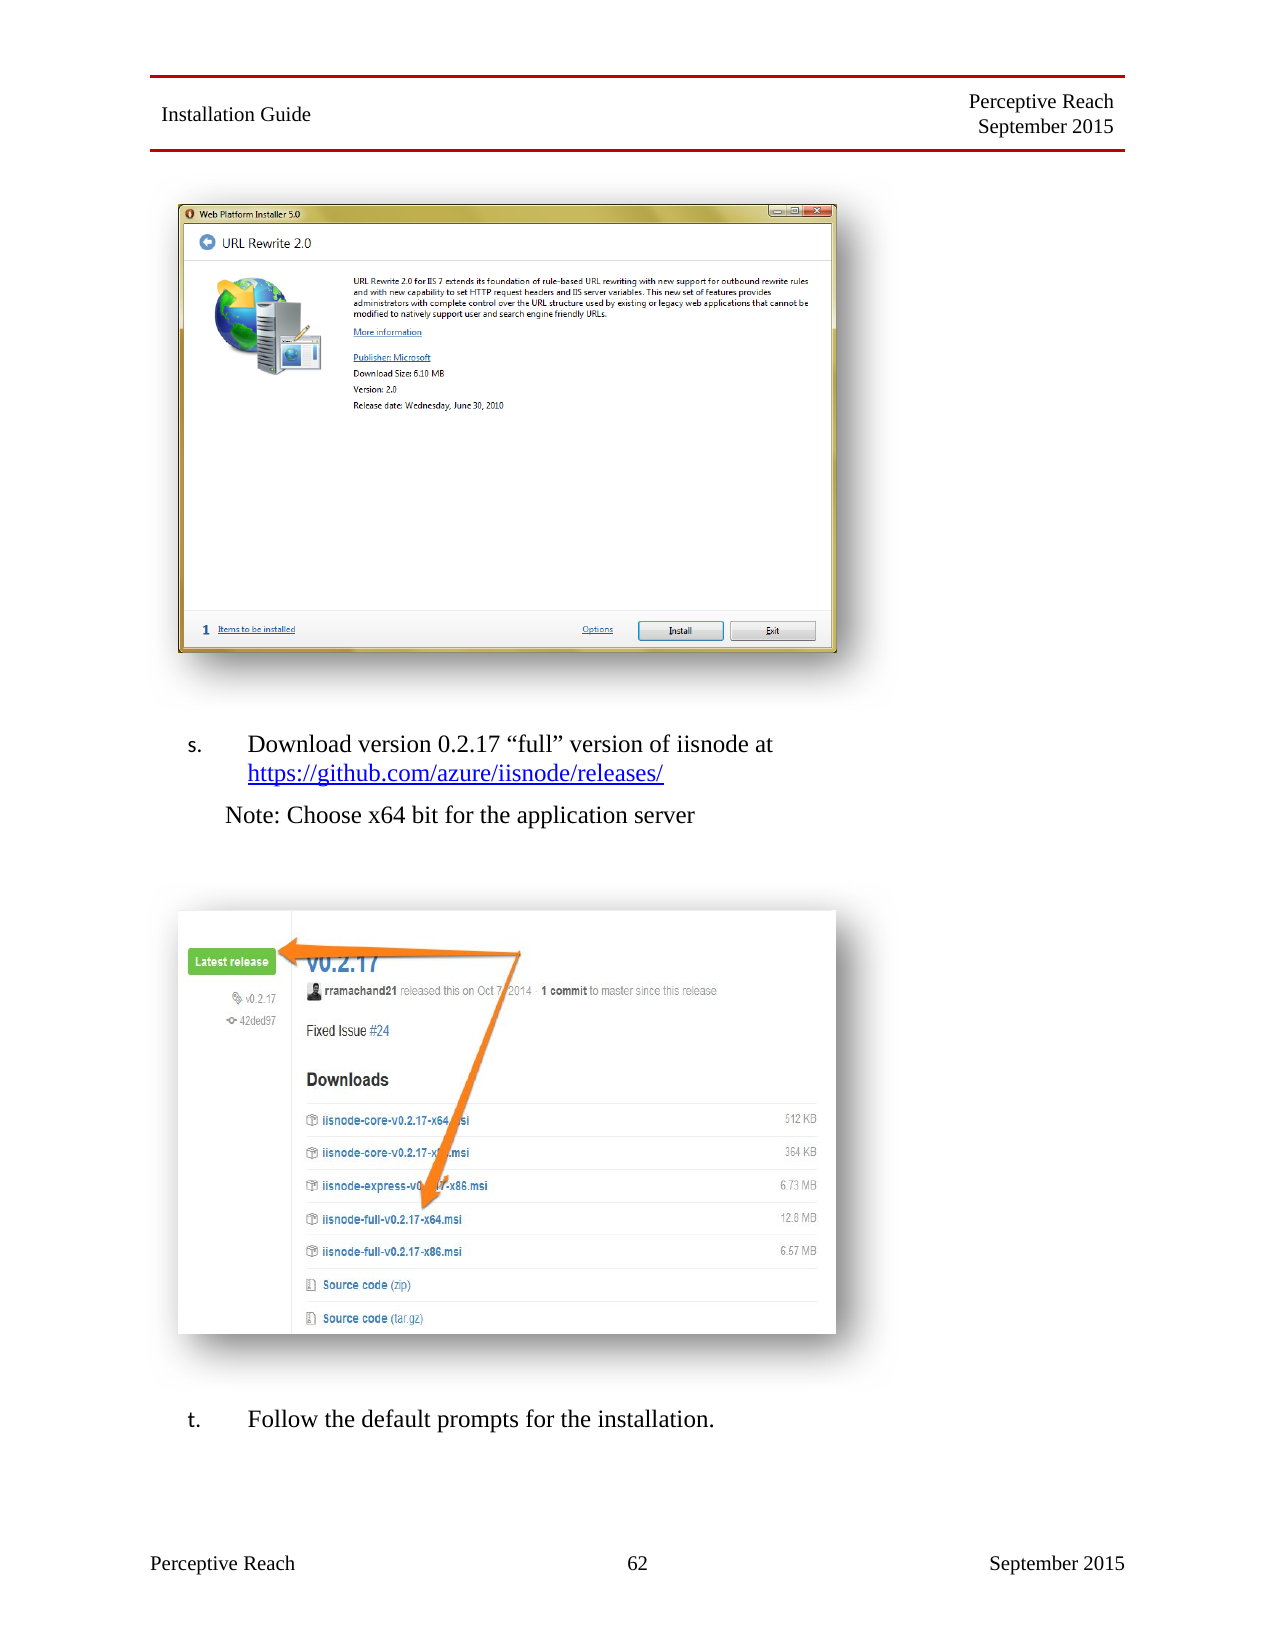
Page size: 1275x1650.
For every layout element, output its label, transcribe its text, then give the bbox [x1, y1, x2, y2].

text Note: Choose x64 bit for the application server [225, 800, 1125, 828]
picture [178, 204, 837, 653]
picture [178, 910, 836, 1334]
list Follow the default prompts for the installation. [187, 1404, 1125, 1433]
list Download version 0.2.17 “full” version of iisnode at https://github.com/azure/iisnode/releases/ [187, 729, 1125, 787]
